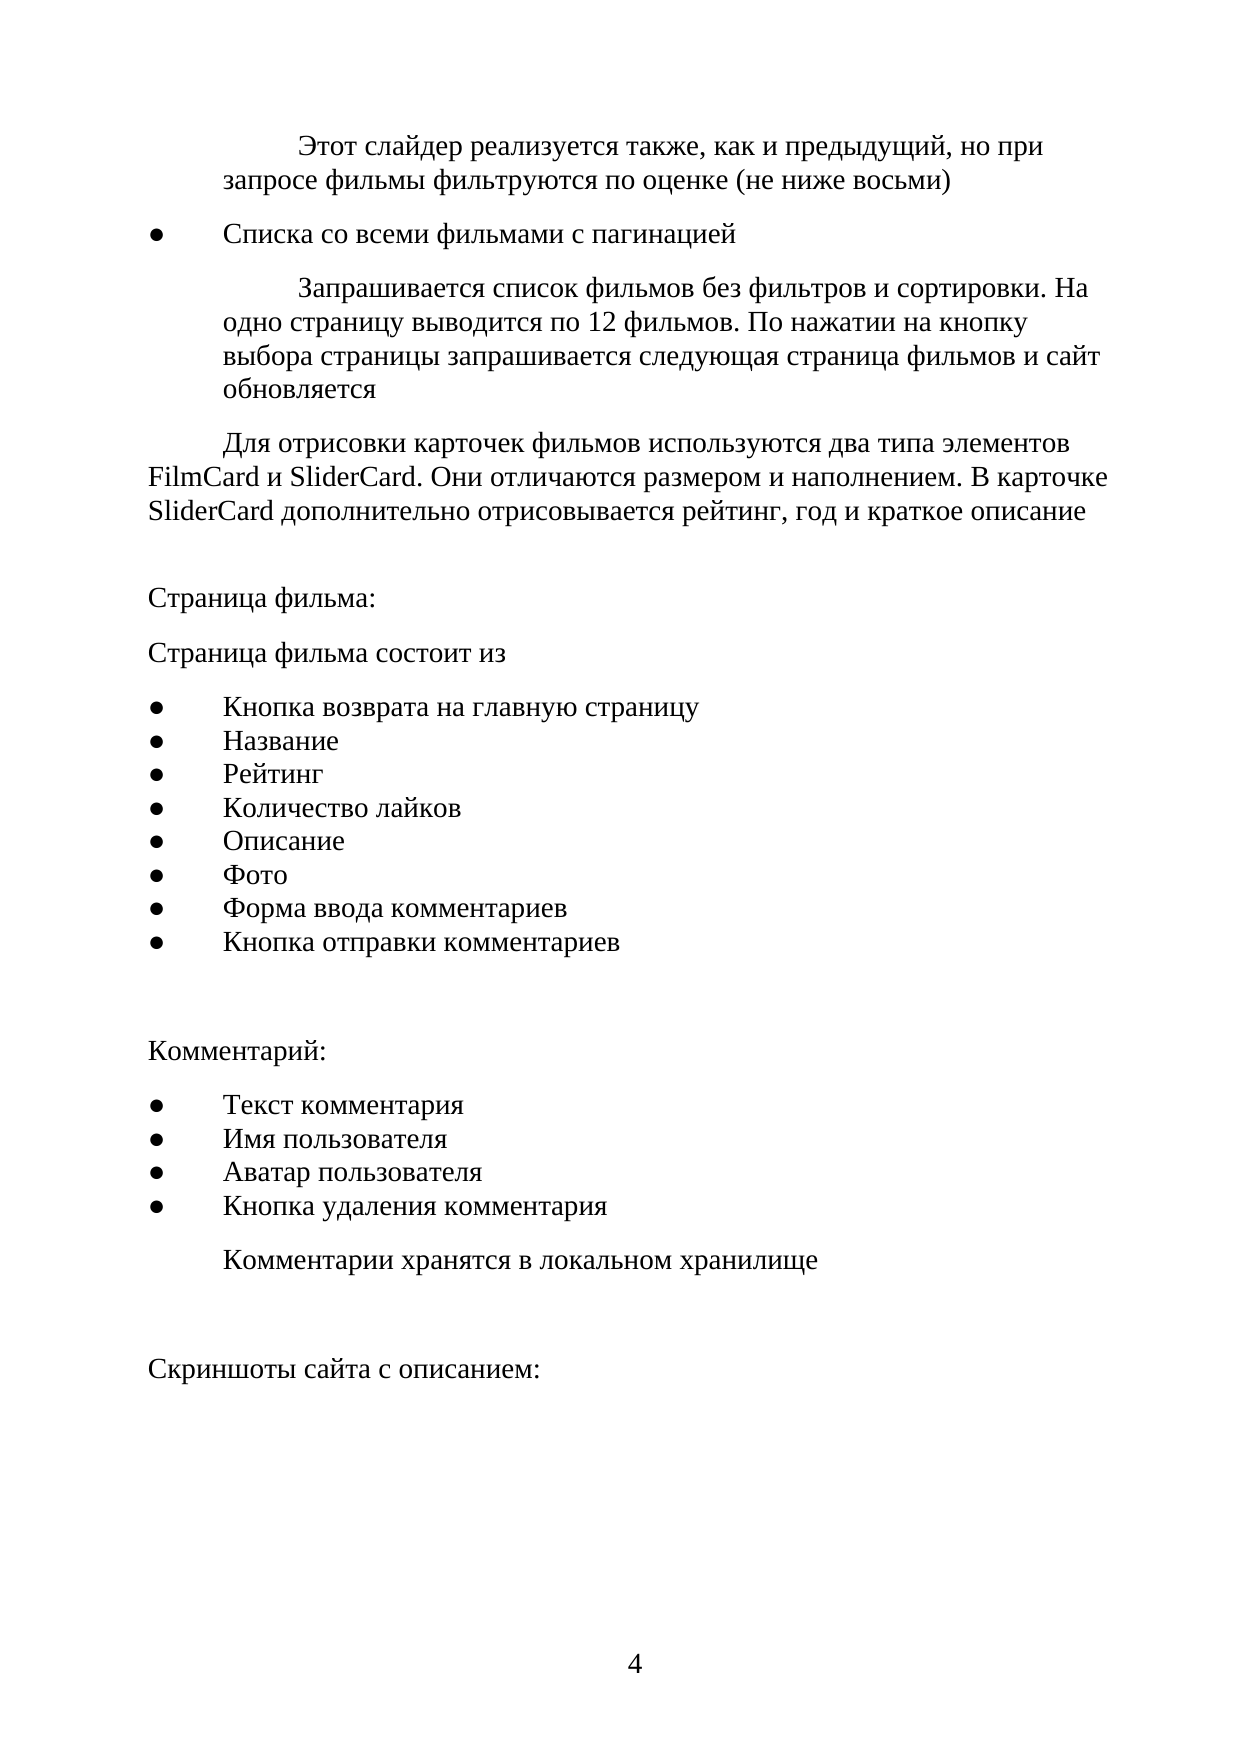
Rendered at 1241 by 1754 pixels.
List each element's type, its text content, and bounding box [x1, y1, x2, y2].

list Имя пользователя [148, 1121, 1122, 1154]
text Комментарий: [148, 1033, 1122, 1066]
text Запрашивается список фильмов без фильтров и сортировки. На одно страницу выводится по 12 фильмов. По нажатии на кнопку выбора страницы запрашивается следующая страница фильмов и сайт обновляется [223, 271, 1122, 405]
list Кнопка отправки комментариев [148, 924, 1122, 958]
list Рейтинг [148, 756, 1122, 790]
text Страница фильма: [148, 581, 1122, 614]
text Для отрисовки карточек фильмов используются два типа элементов FilmCard и SliderCard. Они отличаются размером и наполнением. В карточке SliderCard дополнительно отрисовывается рейтинг, год и краткое описание [148, 426, 1122, 560]
list Текст комментария [148, 1087, 1122, 1121]
list Кнопка удаления комментария [148, 1188, 1122, 1221]
list Количество лайков [148, 790, 1122, 823]
list Описание [148, 823, 1122, 857]
list Аватар пользователя [148, 1154, 1122, 1188]
text Этот слайдер реализуется также, как и предыдущий, но при запросе фильмы фильтруются по оценке (не ниже восьми) [223, 128, 1122, 195]
text Страница фильма состоит из [148, 635, 1122, 668]
list Кнопка возврата на главную страницу [148, 689, 1122, 723]
text Комментарии хранятся в локальном хранилище [223, 1242, 1122, 1276]
list Списка со всеми фильмами с пагинацией [148, 216, 1122, 250]
list Фото [148, 857, 1122, 891]
list Название [148, 723, 1122, 756]
text Скриншоты сайта с описанием: [148, 1351, 1122, 1384]
list Форма ввода комментариев [148, 891, 1122, 924]
